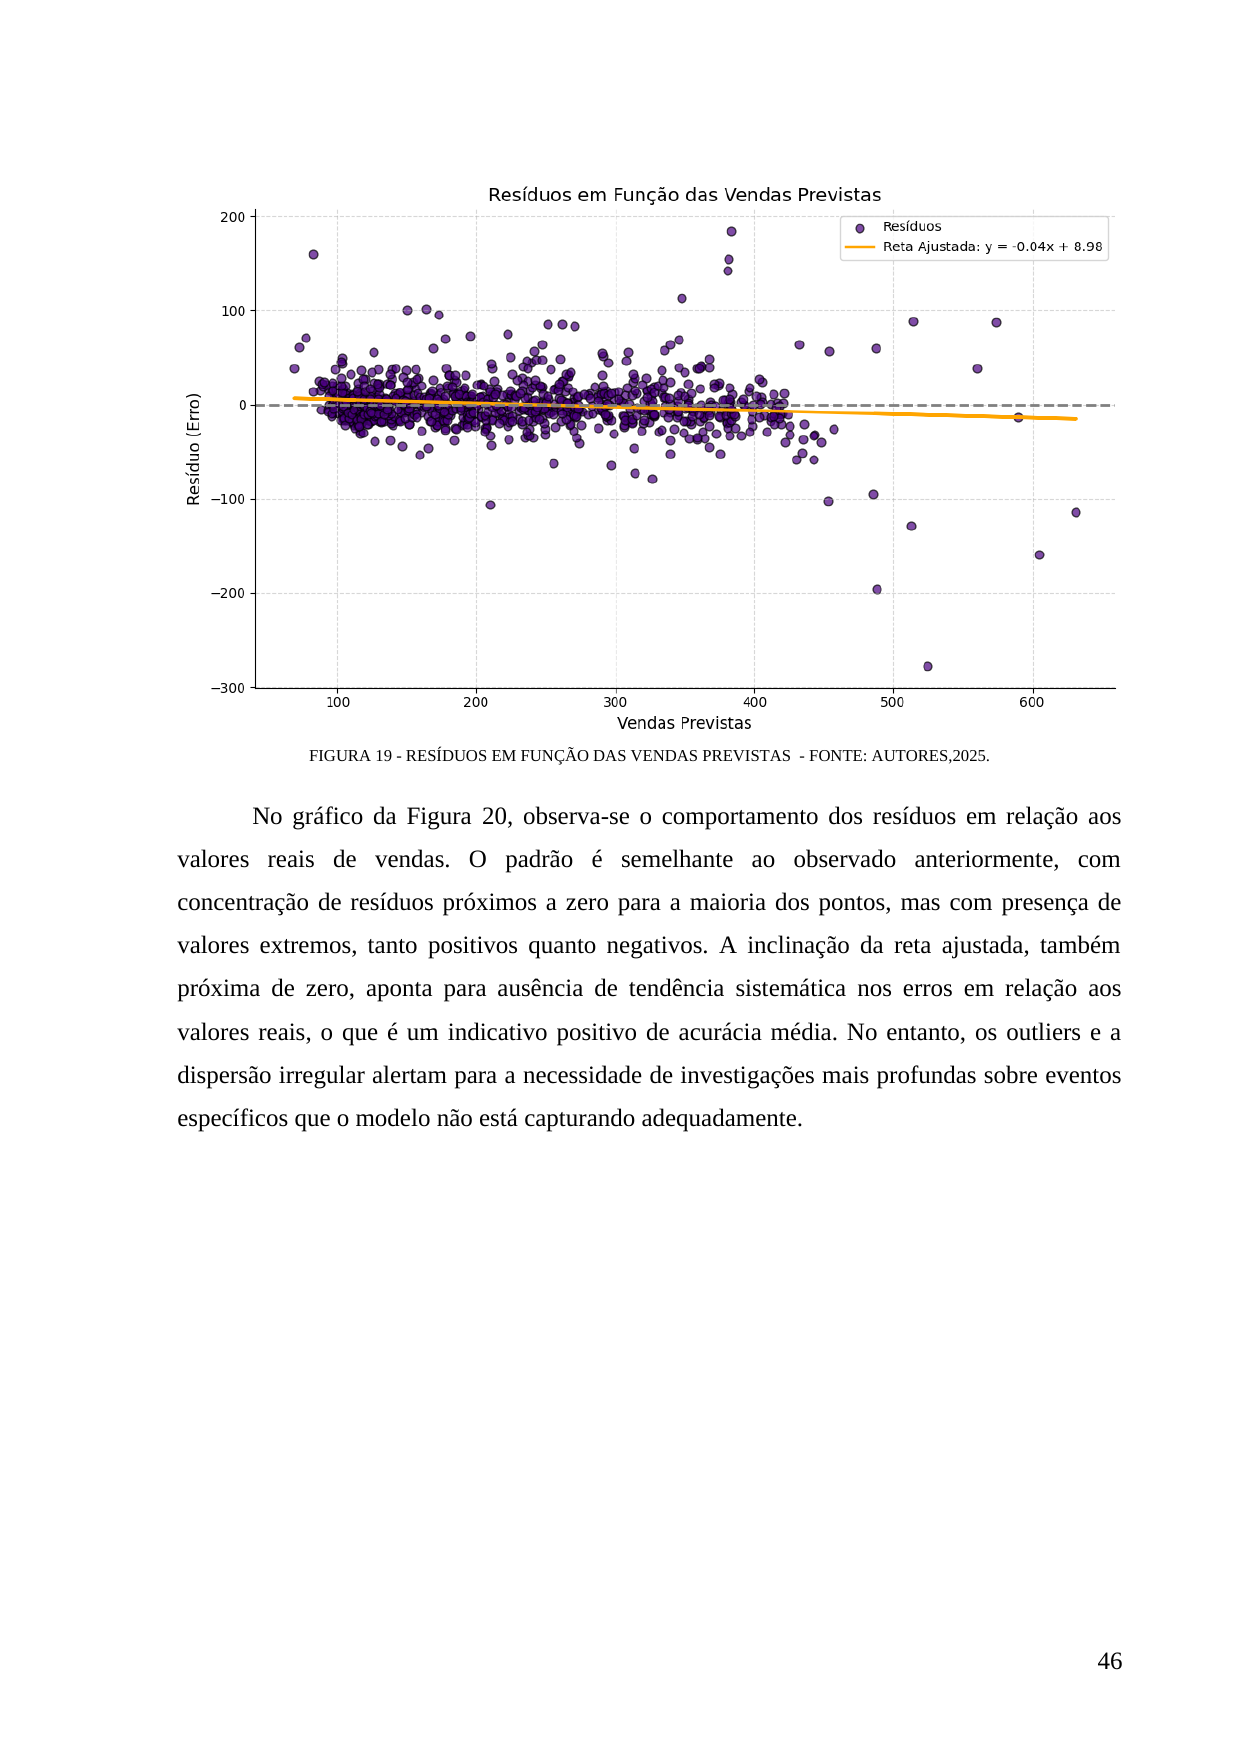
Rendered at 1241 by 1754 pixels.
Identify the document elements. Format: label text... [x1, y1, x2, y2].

text No gráfico da Figura 20, observa-se o comportamento dos resíduos em relação aos valores reais de vendas. O padrão é semelhante ao observado anteriormente, com concentração de resíduos próximos a zero para a maioria dos pontos, mas com presença de valores extremos, tanto positivos quanto negativos. A inclinação da reta ajustada, também próxima de zero, aponta para ausência de tendência sistemática nos erros em relação aos valores reais, o que é um indicativo positivo de acurácia média. No entanto, os outliers e a dispersão irregular alertam para a necessidade de investigações mais profundas sobre eventos específicos que o modelo não está capturando adequadamente. [177, 801, 1122, 1132]
picture [177, 177, 1123, 742]
text FIGURA 19 - RESÍDUOS EM FUNÇÃO DAS VENDAS PREVISTAS - FONTE: AUTORES,2025. [177, 746, 1122, 765]
